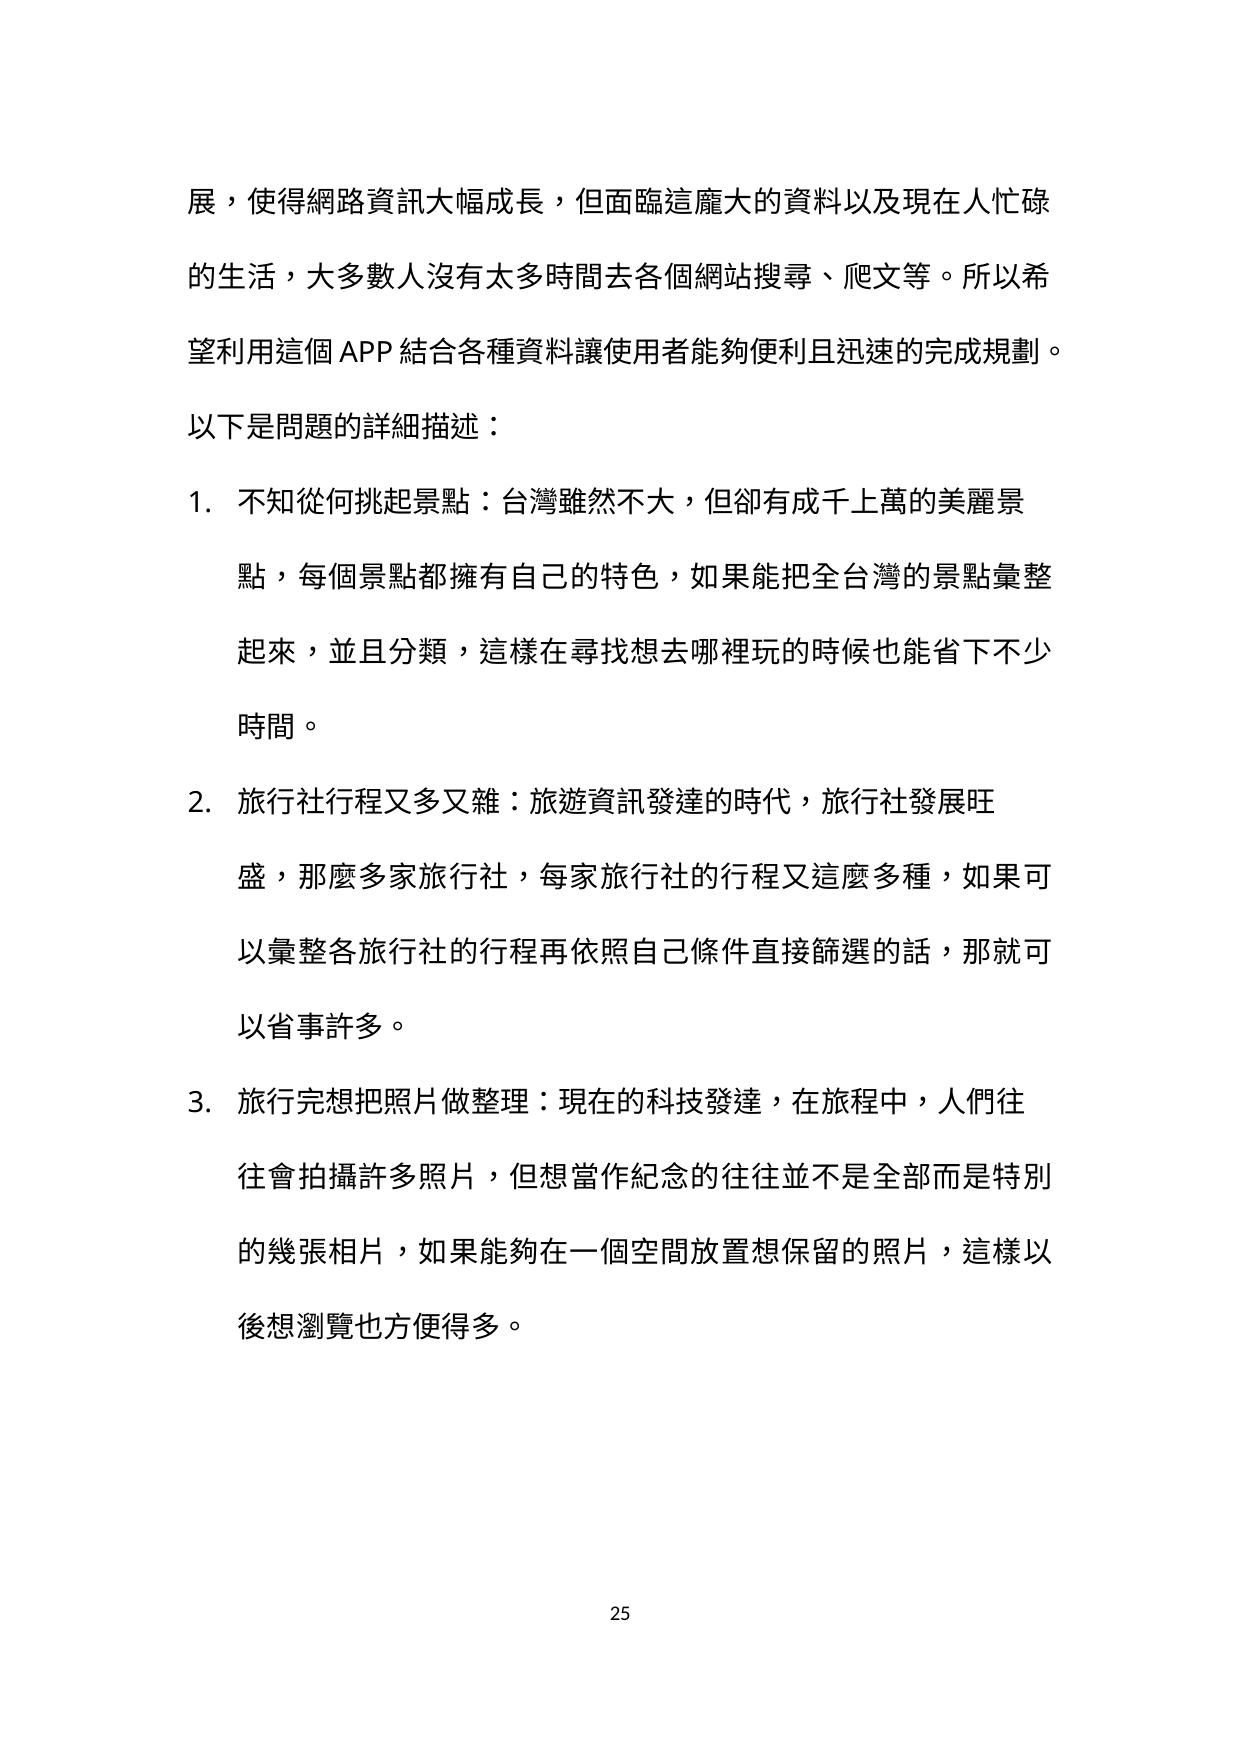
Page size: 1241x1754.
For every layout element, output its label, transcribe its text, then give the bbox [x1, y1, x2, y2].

text 以下是問題的詳細描述： [187, 387, 1053, 462]
list 旅行完想把照片做整理：現在的科技發達，在旅程中，人們往 [187, 1062, 1053, 1137]
list 往會拍攝許多照片，但想當作紀念的往往並不是全部而是特別的幾張相片，如果能夠在一個空間放置想保留的照片，這樣以後想瀏覽也方便得多。 [237, 1137, 1053, 1362]
list 不知從何挑起景點：台灣雖然不大，但卻有成千上萬的美麗景 [187, 462, 1053, 537]
list 點，每個景點都擁有自己的特色，如果能把全台灣的景點彙整起來，並且分類，這樣在尋找想去哪裡玩的時候也能省下不少時間。 [237, 537, 1053, 762]
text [187, 162, 1053, 387]
list 旅行社行程又多又雜：旅遊資訊發達的時代，旅行社發展旺 [187, 762, 1053, 837]
list 盛，那麼多家旅行社，每家旅行社的行程又這麼多種，如果可以彙整各旅行社的行程再依照自己條件直接篩選的話，那就可以省事許多。 [237, 837, 1053, 1062]
